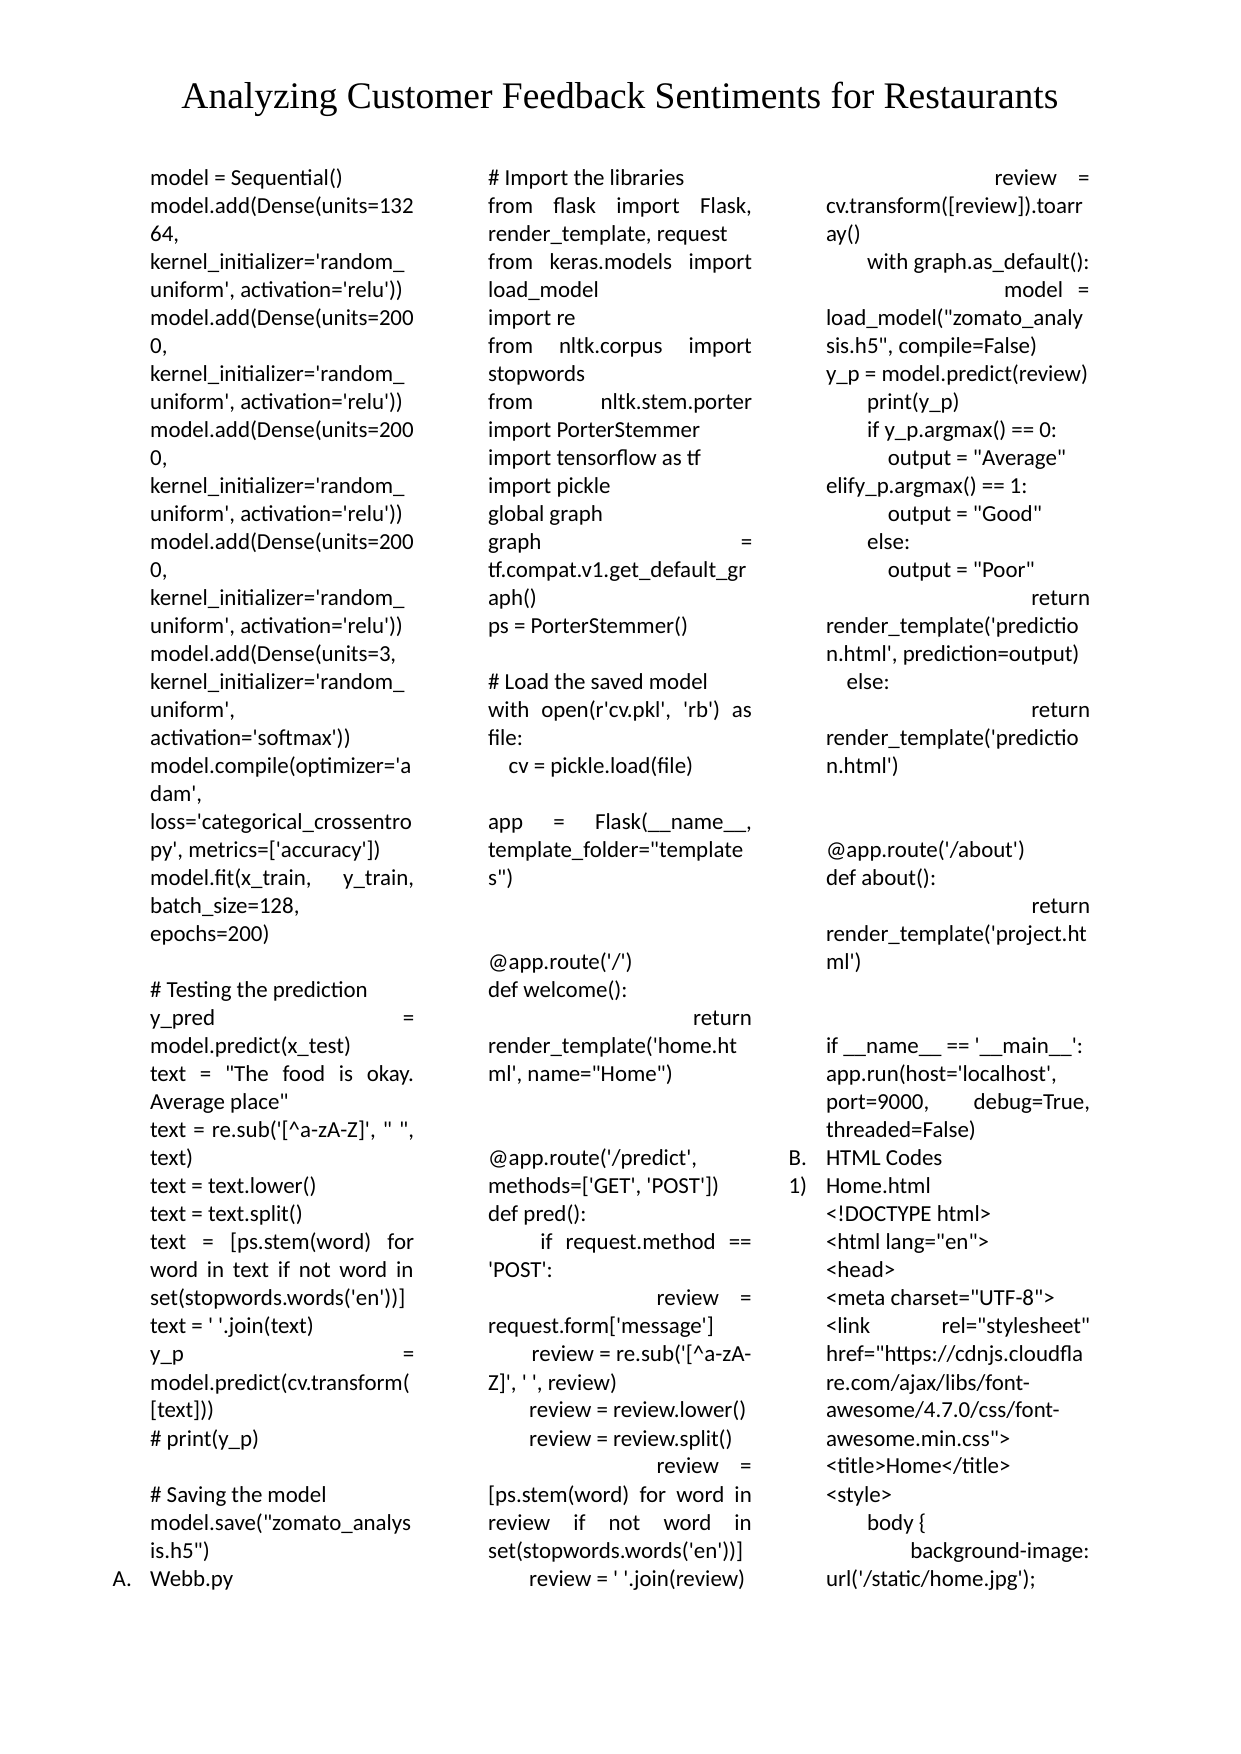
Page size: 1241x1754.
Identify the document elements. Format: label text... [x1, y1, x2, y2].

list # Saving the model [150, 1480, 414, 1508]
list return render_template('prediction.html', prediction=output) [826, 583, 1090, 667]
list <!DOCTYPE html> [826, 1199, 1090, 1227]
list <head> [826, 1256, 1090, 1283]
list model = load_model("zomato_analysis.h5", compile=False) [826, 275, 1090, 359]
list elify_p.argmax() == 1: [826, 471, 1090, 499]
list @app.route('/about') [826, 835, 1090, 863]
list else: [826, 527, 1090, 555]
list <html lang="en"> [826, 1227, 1090, 1256]
list ps = PorterStemmer() [488, 611, 752, 639]
list @app.route('/predict', methods=['GET', 'POST']) [488, 1143, 752, 1199]
list if request.method == 'POST': [488, 1227, 752, 1283]
list return render_template('project.html') [826, 891, 1090, 975]
list # Load the saved model [488, 667, 752, 695]
list review = re.sub('[^a-zA-Z]', ' ', review) [488, 1339, 752, 1396]
list print(y_p) [826, 387, 1090, 415]
list if __name__ == '__main__': [826, 1031, 1090, 1059]
list Webb.py [112, 1564, 414, 1592]
list with graph.as_default(): [826, 247, 1090, 275]
list def welcome(): [488, 975, 752, 1003]
list y_p = model.predict(review) [826, 359, 1090, 387]
list text = "The food is okay. Average place" [150, 1059, 414, 1115]
list output = "Average" [826, 443, 1090, 471]
list y_p = model.predict(cv.transform([text])) [150, 1339, 414, 1424]
list model.fit(x_train, y_train, batch_size=128, epochs=200) [150, 863, 414, 947]
list cv = pickle.load(file) [488, 751, 752, 779]
list text = re.sub('[^a-zA-Z]', " ", text) [150, 1115, 414, 1171]
list model.add(Dense(units=3, kernel_initializer='random_uniform', activation='softmax')) [150, 639, 414, 751]
list model.add(Dense(units=2000, kernel_initializer='random_uniform', activation='relu')) [150, 527, 414, 639]
list # print(y_p) [150, 1424, 414, 1452]
list review = cv.transform([review]).toarray() [826, 163, 1090, 247]
list text = [ps.stem(word) for word in text if not word in set(stopwords.words('en'))] [150, 1227, 414, 1312]
list from flask import Flask, render_template, request [488, 191, 752, 247]
list text = ' '.join(text) [150, 1312, 414, 1339]
list review = [ps.stem(word) for word in review if not word in set(stopwords.words('en'))] [488, 1452, 752, 1564]
list <style> [826, 1480, 1090, 1508]
list <title>Home</title> [826, 1452, 1090, 1480]
list # Testing the prediction [150, 975, 414, 1003]
list review = request.form['message'] [488, 1283, 752, 1339]
list global graph [488, 499, 752, 527]
list graph = tf.compat.v1.get_default_graph() [488, 527, 752, 611]
list model.add(Dense(units=2000, kernel_initializer='random_uniform', activation='relu')) [150, 303, 414, 415]
list model.add(Dense(units=2000, kernel_initializer='random_uniform', activation='relu')) [150, 415, 414, 527]
list review = ' '.join(review) [488, 1564, 752, 1592]
list background-image: url('/static/home.jpg'); [826, 1536, 1090, 1592]
list y_pred = model.predict(x_test) [150, 1003, 414, 1059]
list import tensorflow as tf [488, 443, 752, 471]
list app = Flask(__name__, template_folder="templates") [488, 807, 752, 891]
list # Import the libraries [488, 163, 752, 191]
list body { [826, 1508, 1090, 1536]
list review = review.lower() [488, 1396, 752, 1424]
list return render_template('prediction.html') [826, 695, 1090, 779]
list Home.html [789, 1171, 1090, 1199]
list review = review.split() [488, 1424, 752, 1452]
list import pickle [488, 471, 752, 499]
list <meta charset="UTF-8"> [826, 1283, 1090, 1312]
list def pred(): [488, 1199, 752, 1227]
list model.compile(optimizer='adam', loss='categorical_crossentropy', metrics=['accuracy']) [150, 751, 414, 863]
list text = text.split() [150, 1199, 414, 1227]
list def about(): [826, 863, 1090, 891]
list from nltk.corpus import stopwords [488, 331, 752, 387]
list from nltk.stem.porter import PorterStemmer [488, 387, 752, 443]
list @app.route('/') [488, 947, 752, 975]
list app.run(host='localhost', port=9000, debug=True, threaded=False) [826, 1059, 1090, 1143]
list output = "Poor" [826, 555, 1090, 583]
list import re [488, 303, 752, 331]
list output = "Good" [826, 499, 1090, 527]
list if y_p.argmax() == 0: [826, 415, 1090, 443]
list <link rel="stylesheet" href="https://cdnjs.cloudflare.com/ajax/libs/font-awesome/4.7.0/css/font-awesome.min.css"> [826, 1312, 1090, 1452]
list model.add(Dense(units=13264, kernel_initializer='random_uniform', activation='relu')) [150, 191, 414, 303]
list model.save("zomato_analysis.h5") [150, 1508, 414, 1564]
list HTML Codes [789, 1143, 1090, 1171]
list model = Sequential() [150, 163, 414, 191]
list return render_template('home.html', name="Home") [488, 1003, 752, 1087]
list with open(r'cv.pkl', 'rb') as file: [488, 695, 752, 751]
list from keras.models import load_model [488, 247, 752, 303]
list text = text.lower() [150, 1171, 414, 1199]
list else: [826, 667, 1090, 695]
